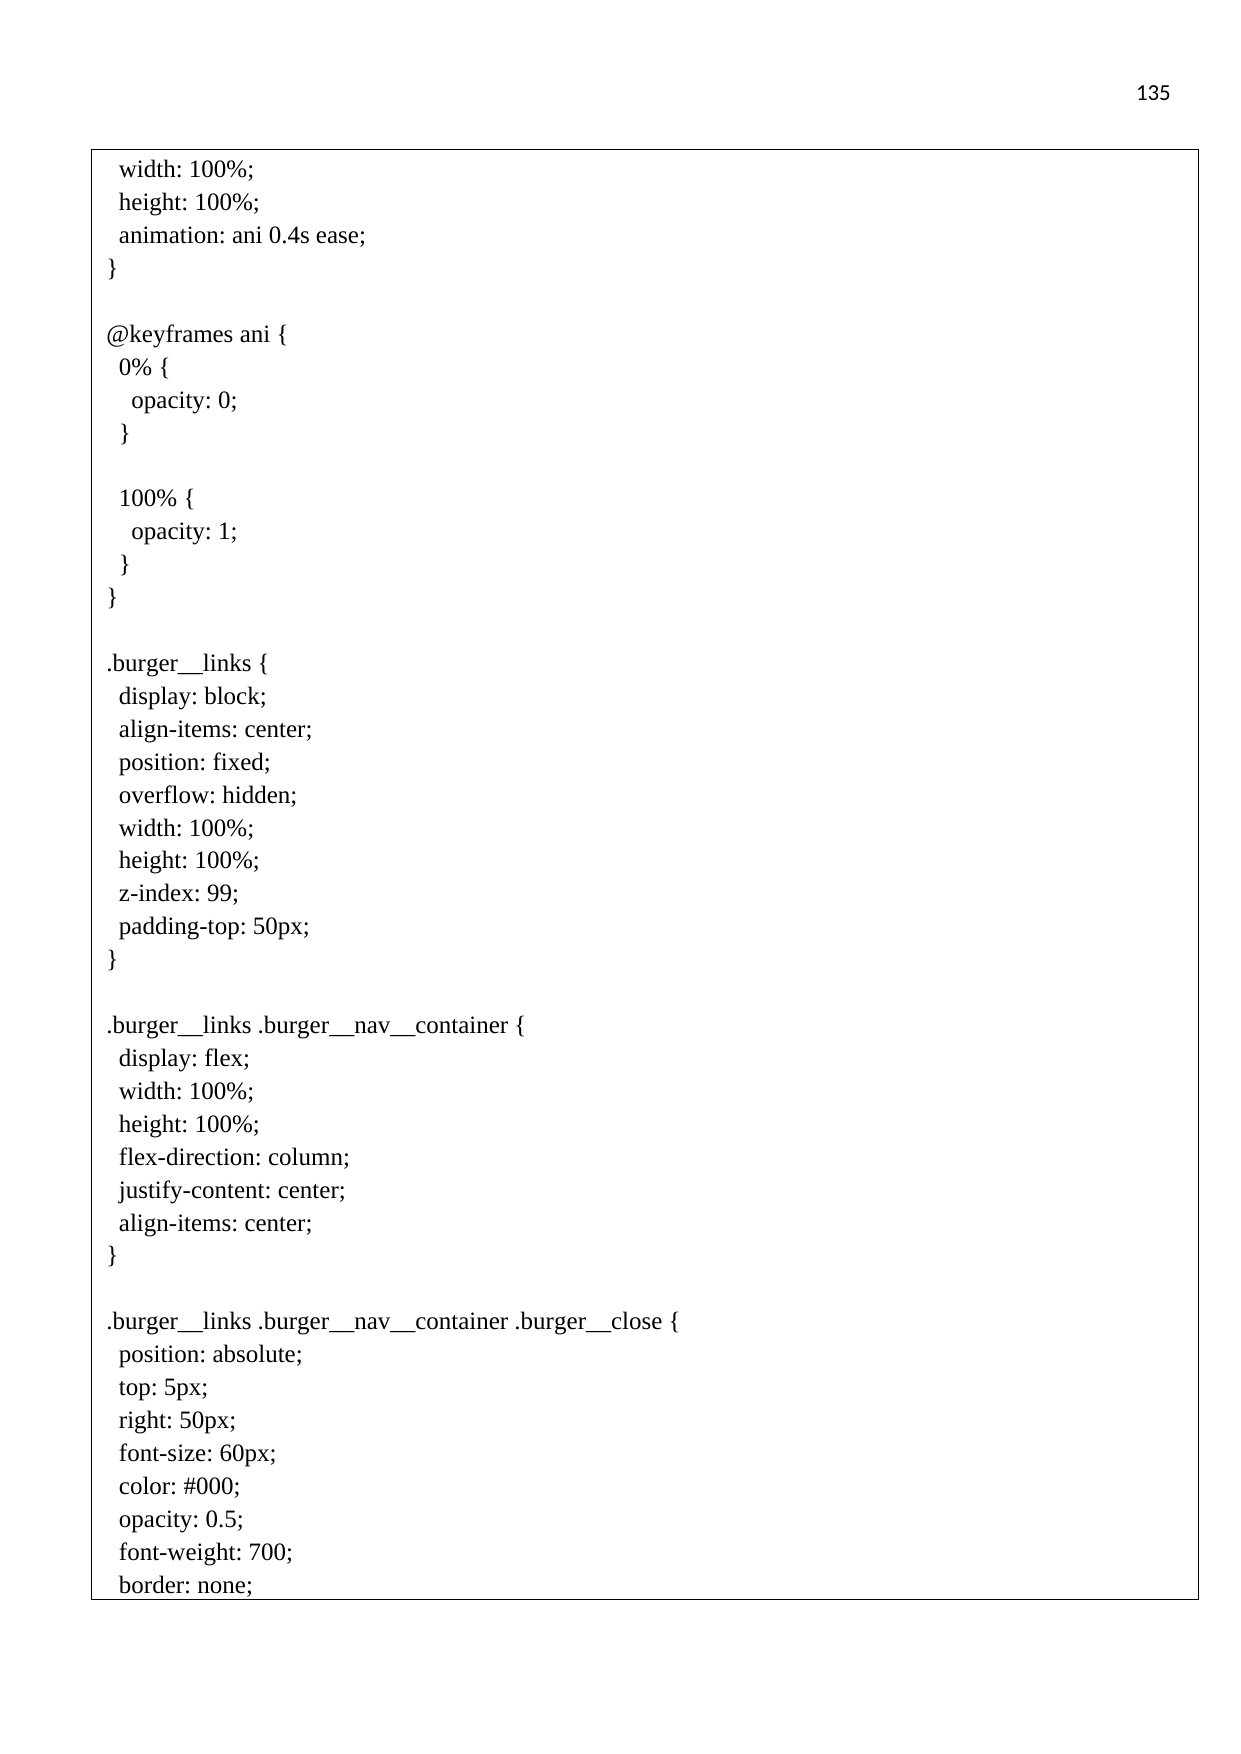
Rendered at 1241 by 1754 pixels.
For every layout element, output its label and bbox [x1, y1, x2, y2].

table_header [92, 150, 1198, 1598]
